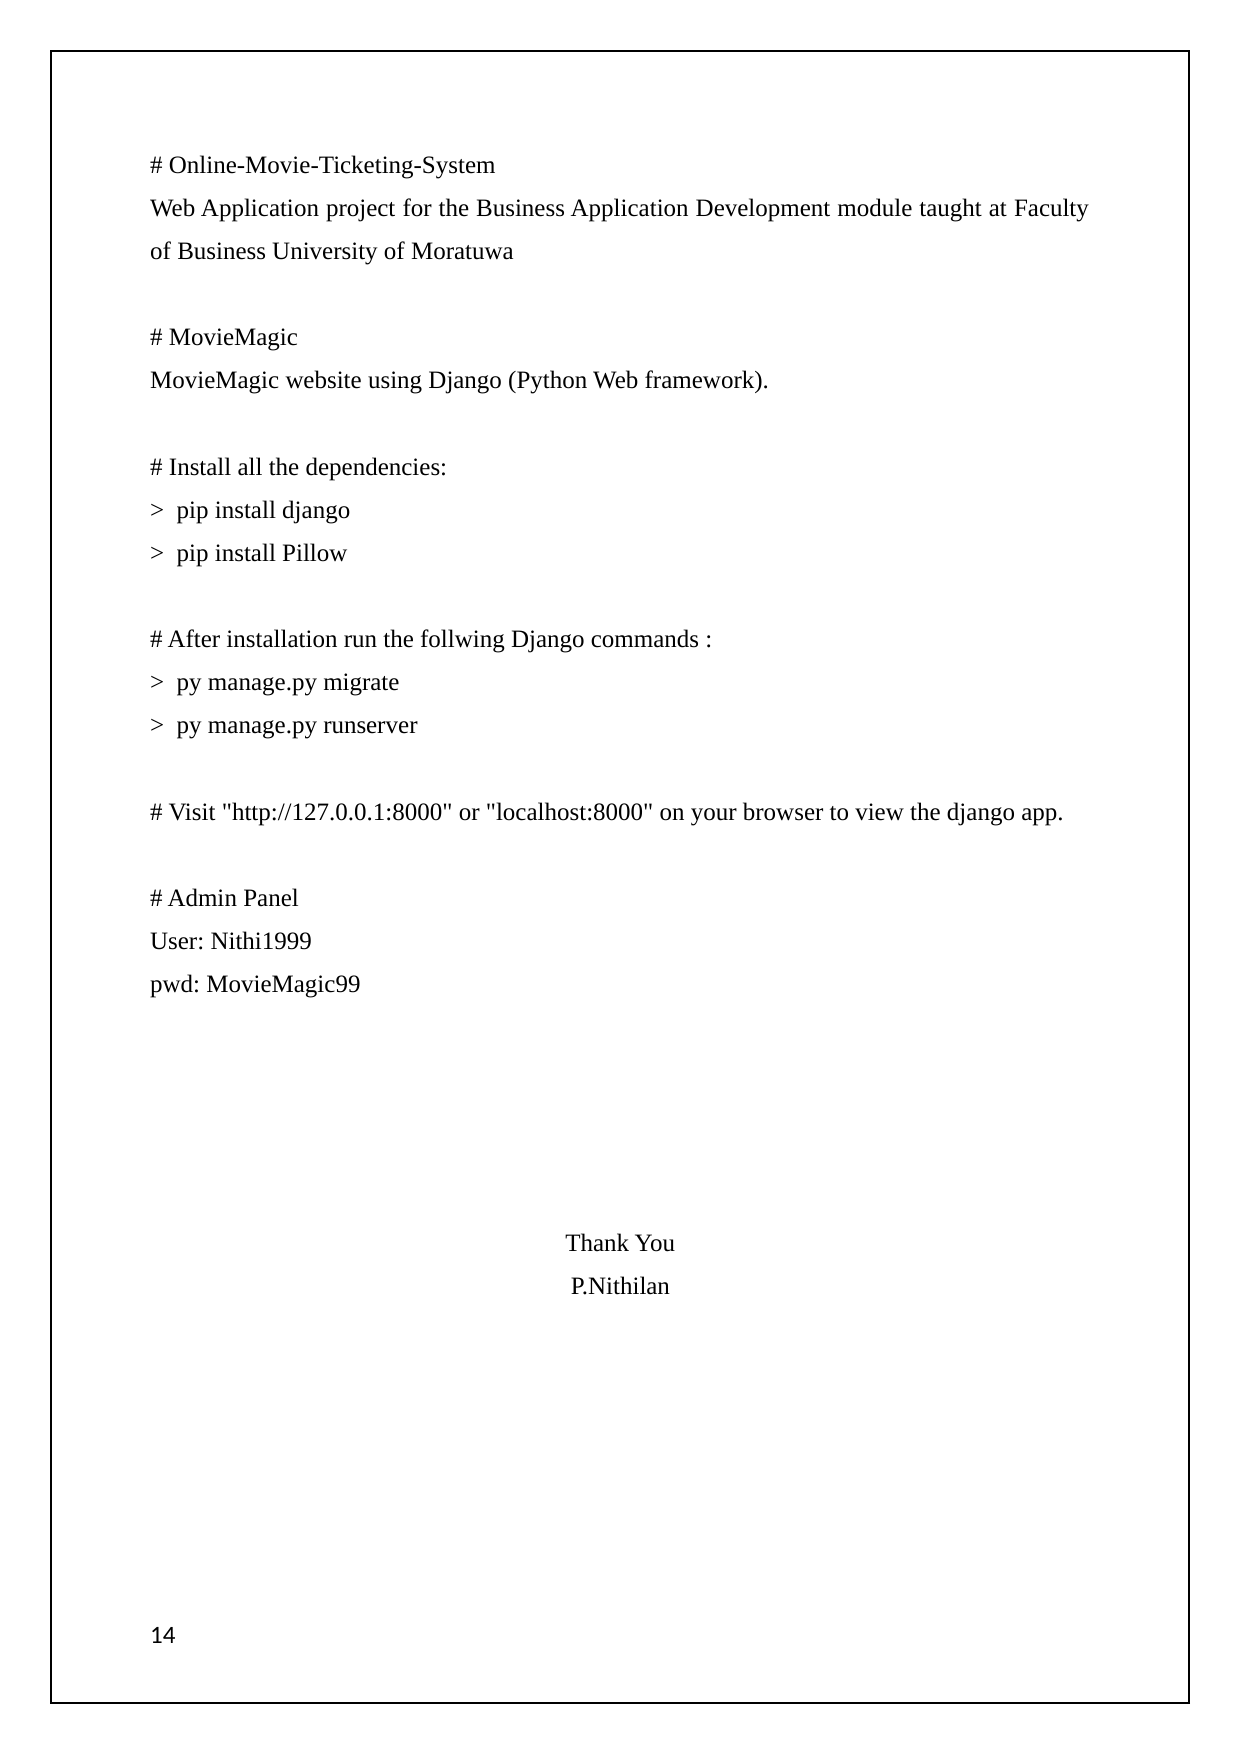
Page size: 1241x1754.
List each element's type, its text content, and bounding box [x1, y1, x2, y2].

text MovieMagic website using Django (Python Web framework). [150, 366, 1090, 394]
text > pip install Pillow [150, 538, 1090, 567]
text # MovieMagic [150, 322, 1090, 351]
text > py manage.py runserver [150, 711, 1090, 739]
text # Online-Movie-Ticketing-System [150, 150, 1090, 179]
text > pip install django [150, 495, 1090, 524]
text # Visit "http://127.0.0.1:8000" or "localhost:8000" on your browser to view the django app. [150, 797, 1090, 826]
text User: Nithi1999 [150, 926, 1090, 955]
text Thank You [150, 1228, 1090, 1257]
text > py manage.py migrate [150, 667, 1090, 696]
text P.Nithilan [150, 1271, 1090, 1300]
text # Install all the dependencies: [150, 452, 1090, 481]
text # Admin Panel [150, 883, 1090, 912]
text Web Application project for the Business Application Development module taught at Faculty of Business University of Moratuwa [150, 193, 1090, 265]
text pwd: MovieMagic99 [150, 969, 1090, 998]
text # After installation run the follwing Django commands : [150, 624, 1090, 653]
